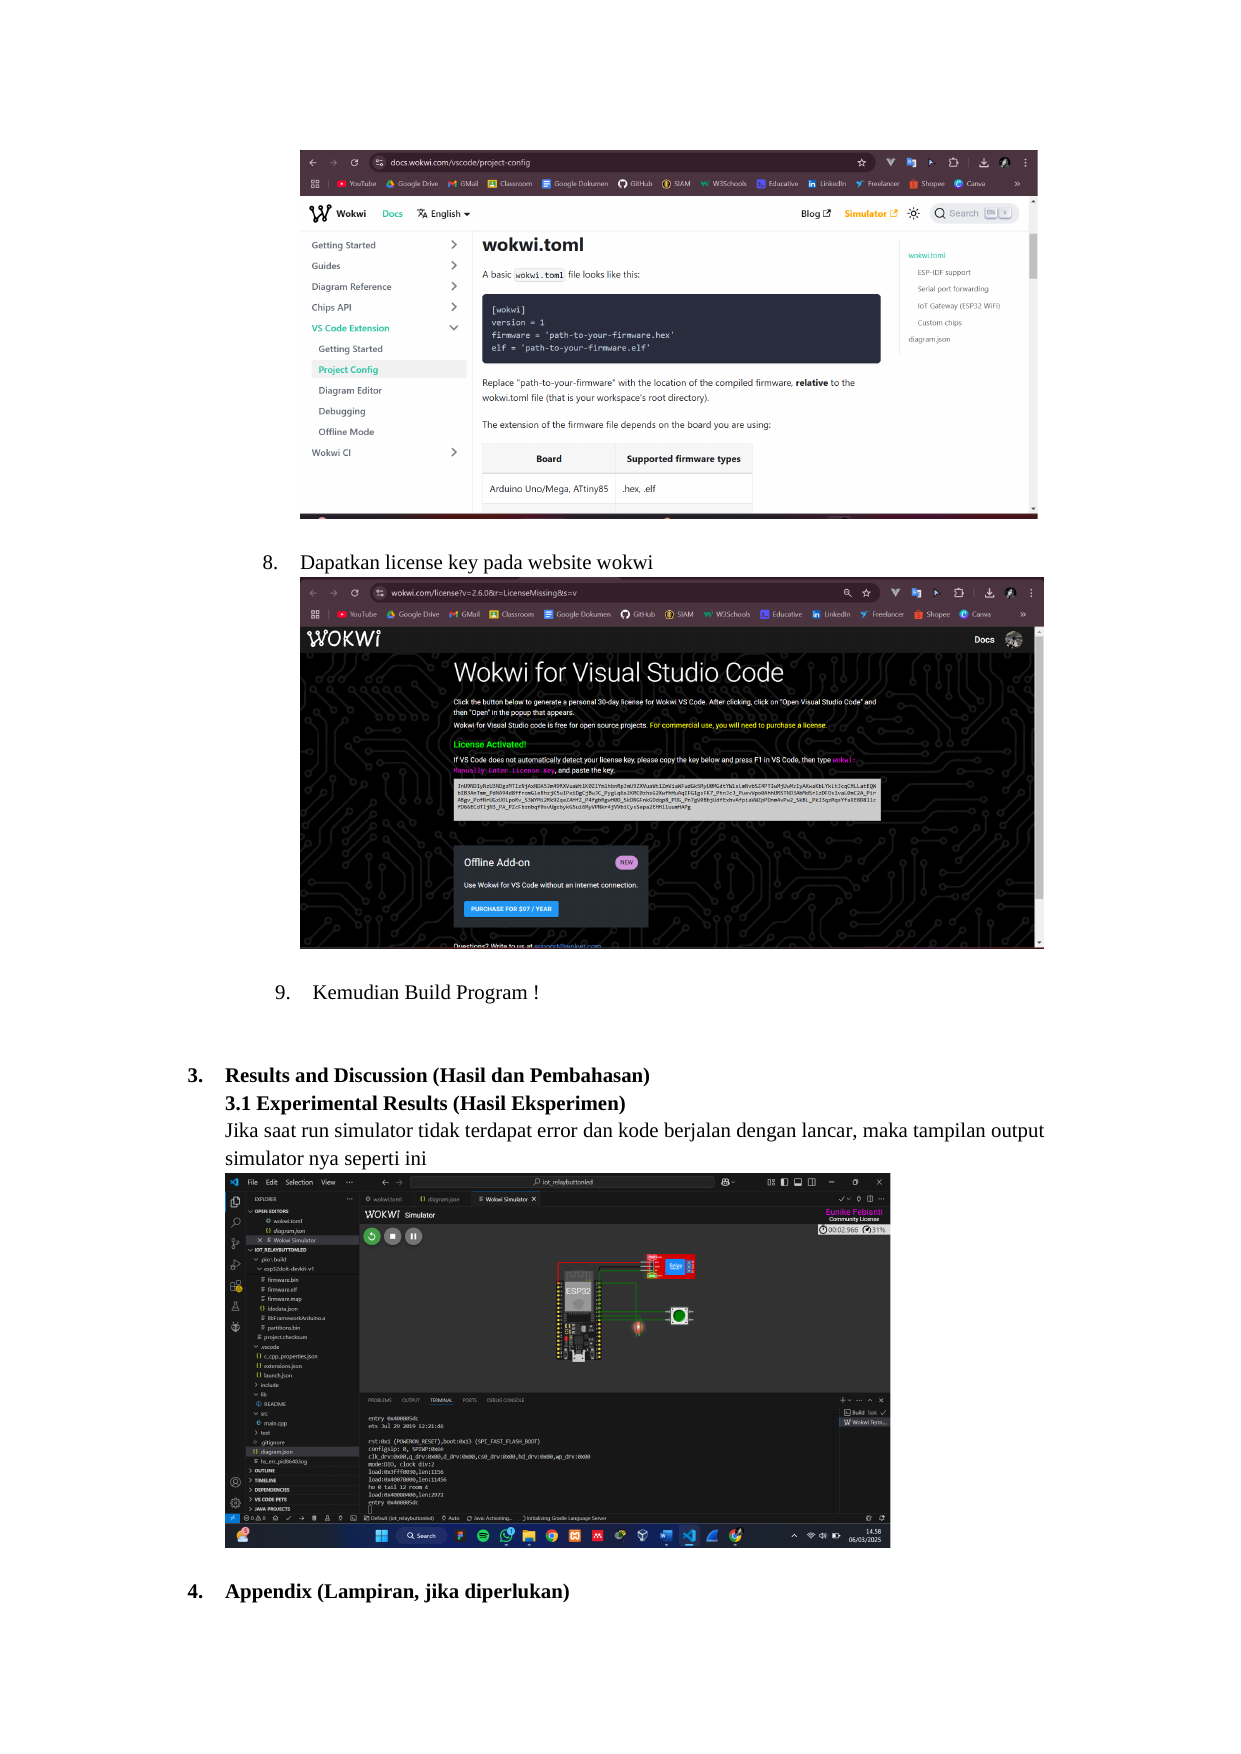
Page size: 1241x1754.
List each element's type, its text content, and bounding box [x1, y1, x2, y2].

list Kemudian Build Program ! [275, 980, 1090, 1004]
text 3.1 Experimental Results (Hasil Eksperimen) [225, 1091, 1090, 1115]
list Appendix (Lampiran, jika diperlukan) [187, 1579, 1090, 1603]
picture [225, 1173, 891, 1548]
list Results and Discussion (Hasil dan Pembahasan) [187, 1063, 1090, 1087]
picture [300, 577, 1044, 949]
picture [300, 150, 1038, 519]
text Jika saat run simulator tidak terdapat error dan kode berjalan dengan lancar, maka tampilan output simulator nya seperti ini [225, 1118, 1090, 1170]
list Dapatkan license key pada website wokwi [262, 550, 1090, 574]
